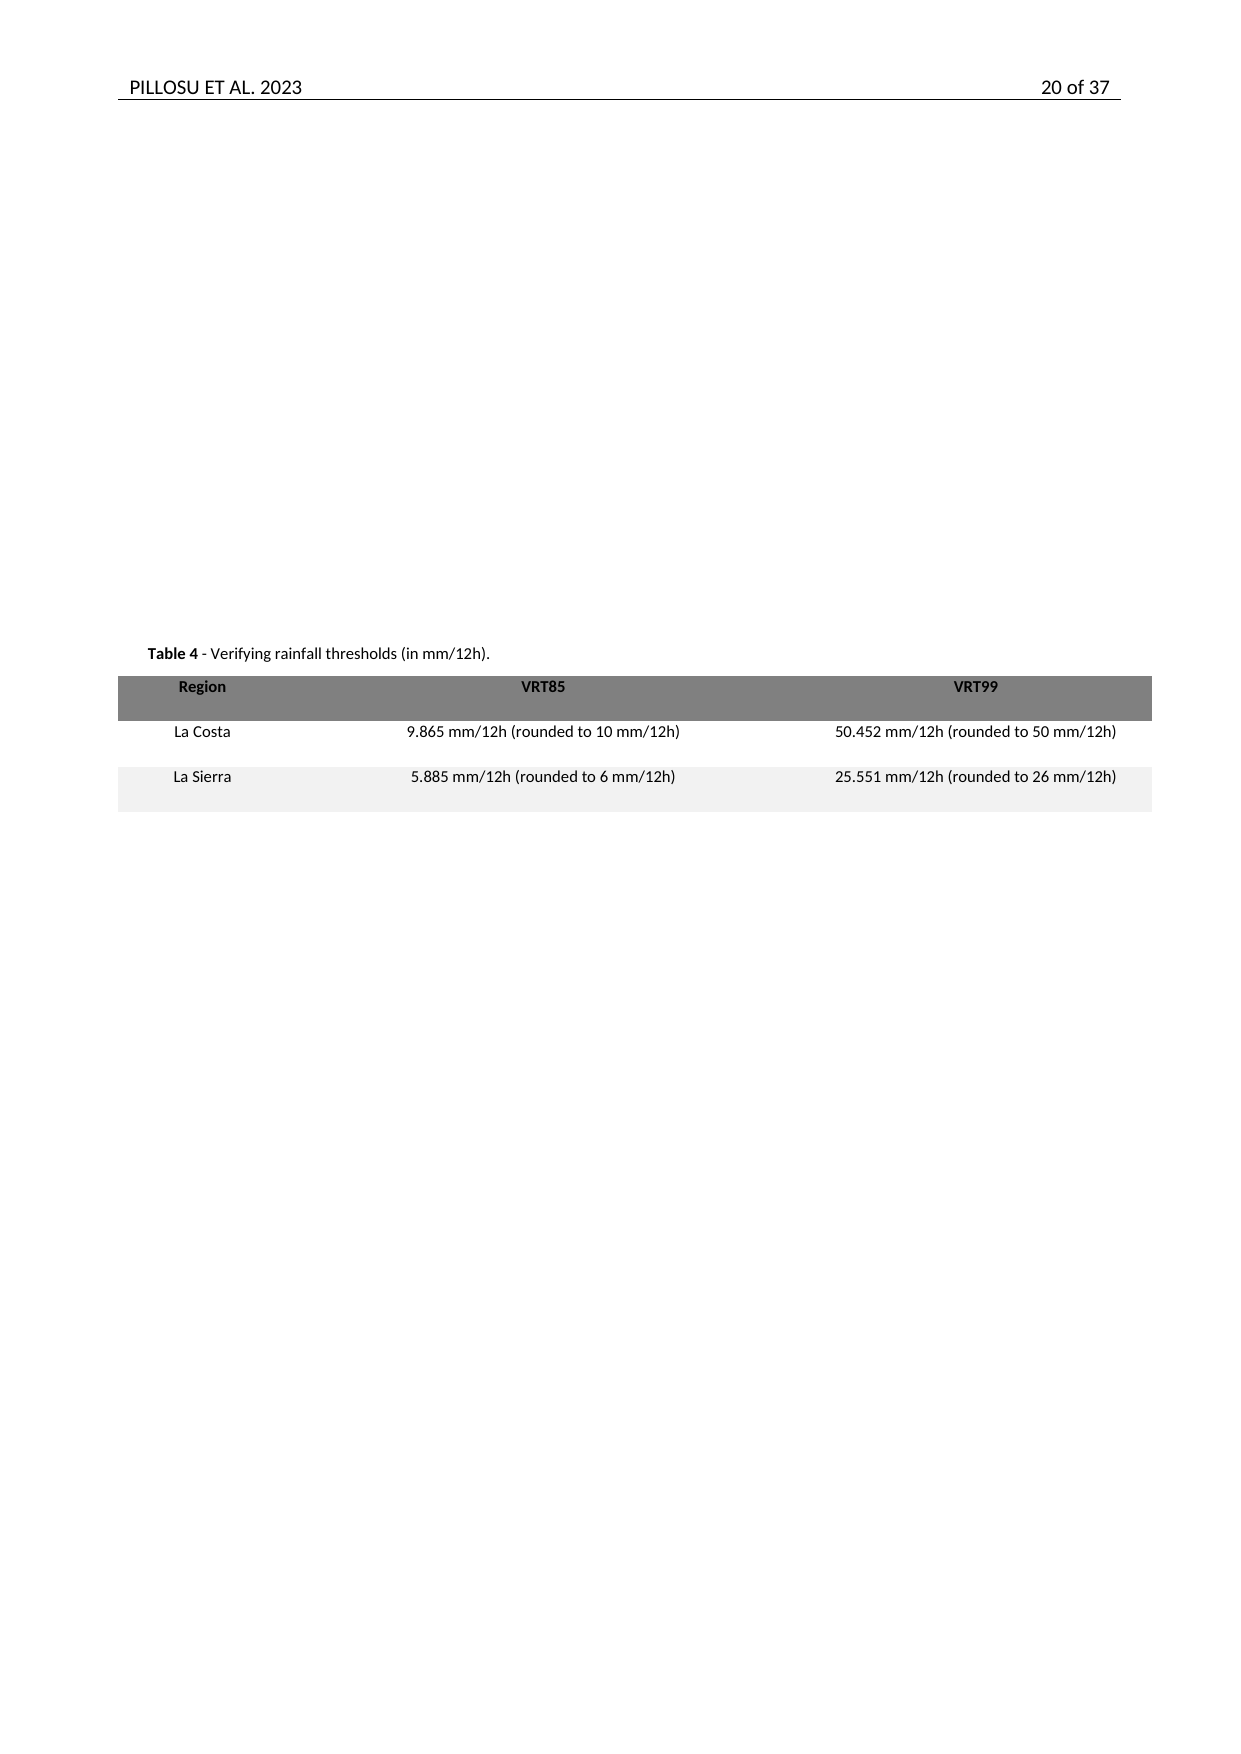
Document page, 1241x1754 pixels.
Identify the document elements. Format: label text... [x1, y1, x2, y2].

table_header Region [118, 676, 287, 721]
table_header VRT99 [800, 676, 1152, 721]
table_cell 50.452 mm/12h (rounded to 50 mm/12h) [800, 721, 1152, 767]
table_cell 9.865 mm/12h (rounded to 10 mm/12h) [287, 721, 800, 767]
text Table 4 - Verifying rainfall thresholds (in mm/12h). [118, 643, 1152, 664]
table_cell 25.551 mm/12h (rounded to 26 mm/12h) [800, 767, 1152, 812]
table_cell 5.885 mm/12h (rounded to 6 mm/12h) [287, 767, 800, 812]
table_cell La Costa [118, 721, 287, 767]
table_header VRT85 [287, 676, 800, 721]
table_cell La Sierra [118, 767, 287, 812]
